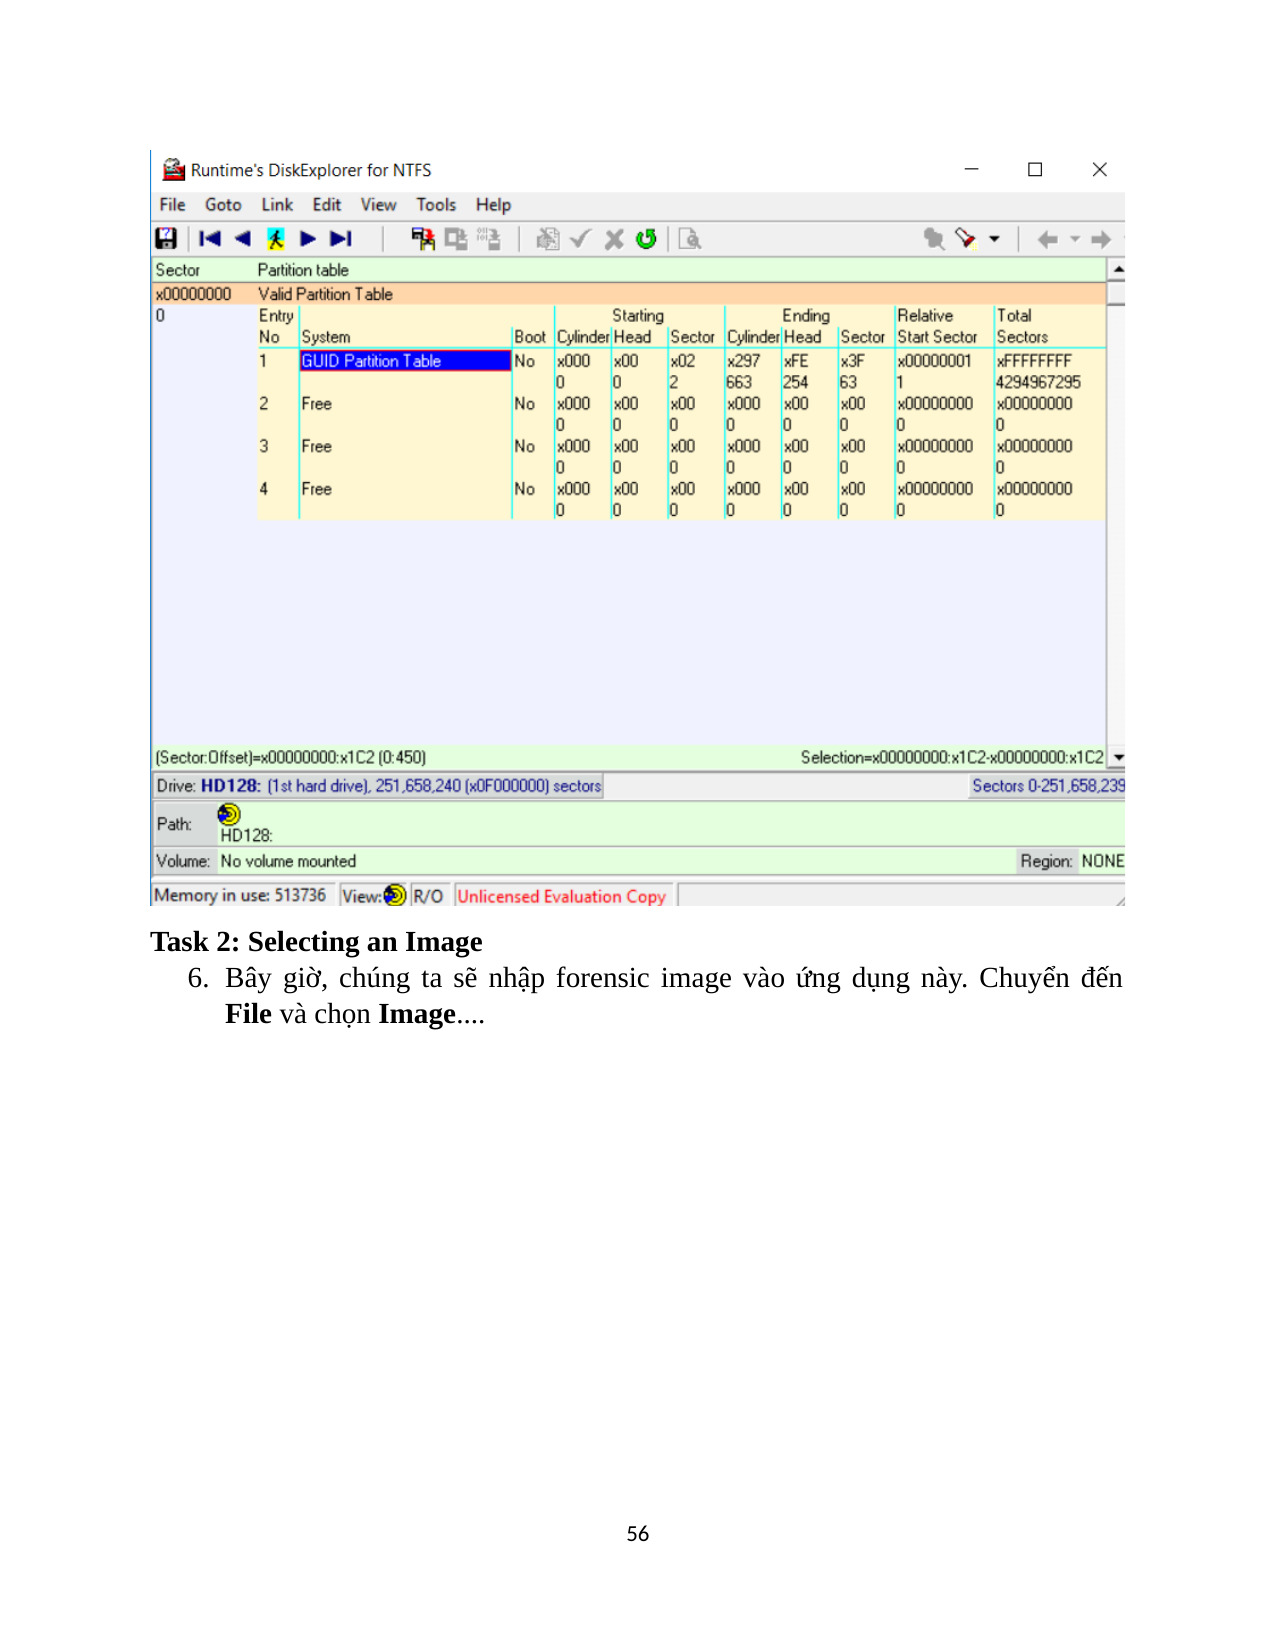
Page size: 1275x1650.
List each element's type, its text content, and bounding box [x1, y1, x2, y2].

list Bây giờ, chúng ta sẽ nhập forensic image vào ứng dụng này. Chuyển đến File và chọn Image.... [187, 960, 1125, 1030]
subtitle Task 2: Selecting an Image [150, 924, 1125, 957]
picture [150, 150, 1125, 906]
